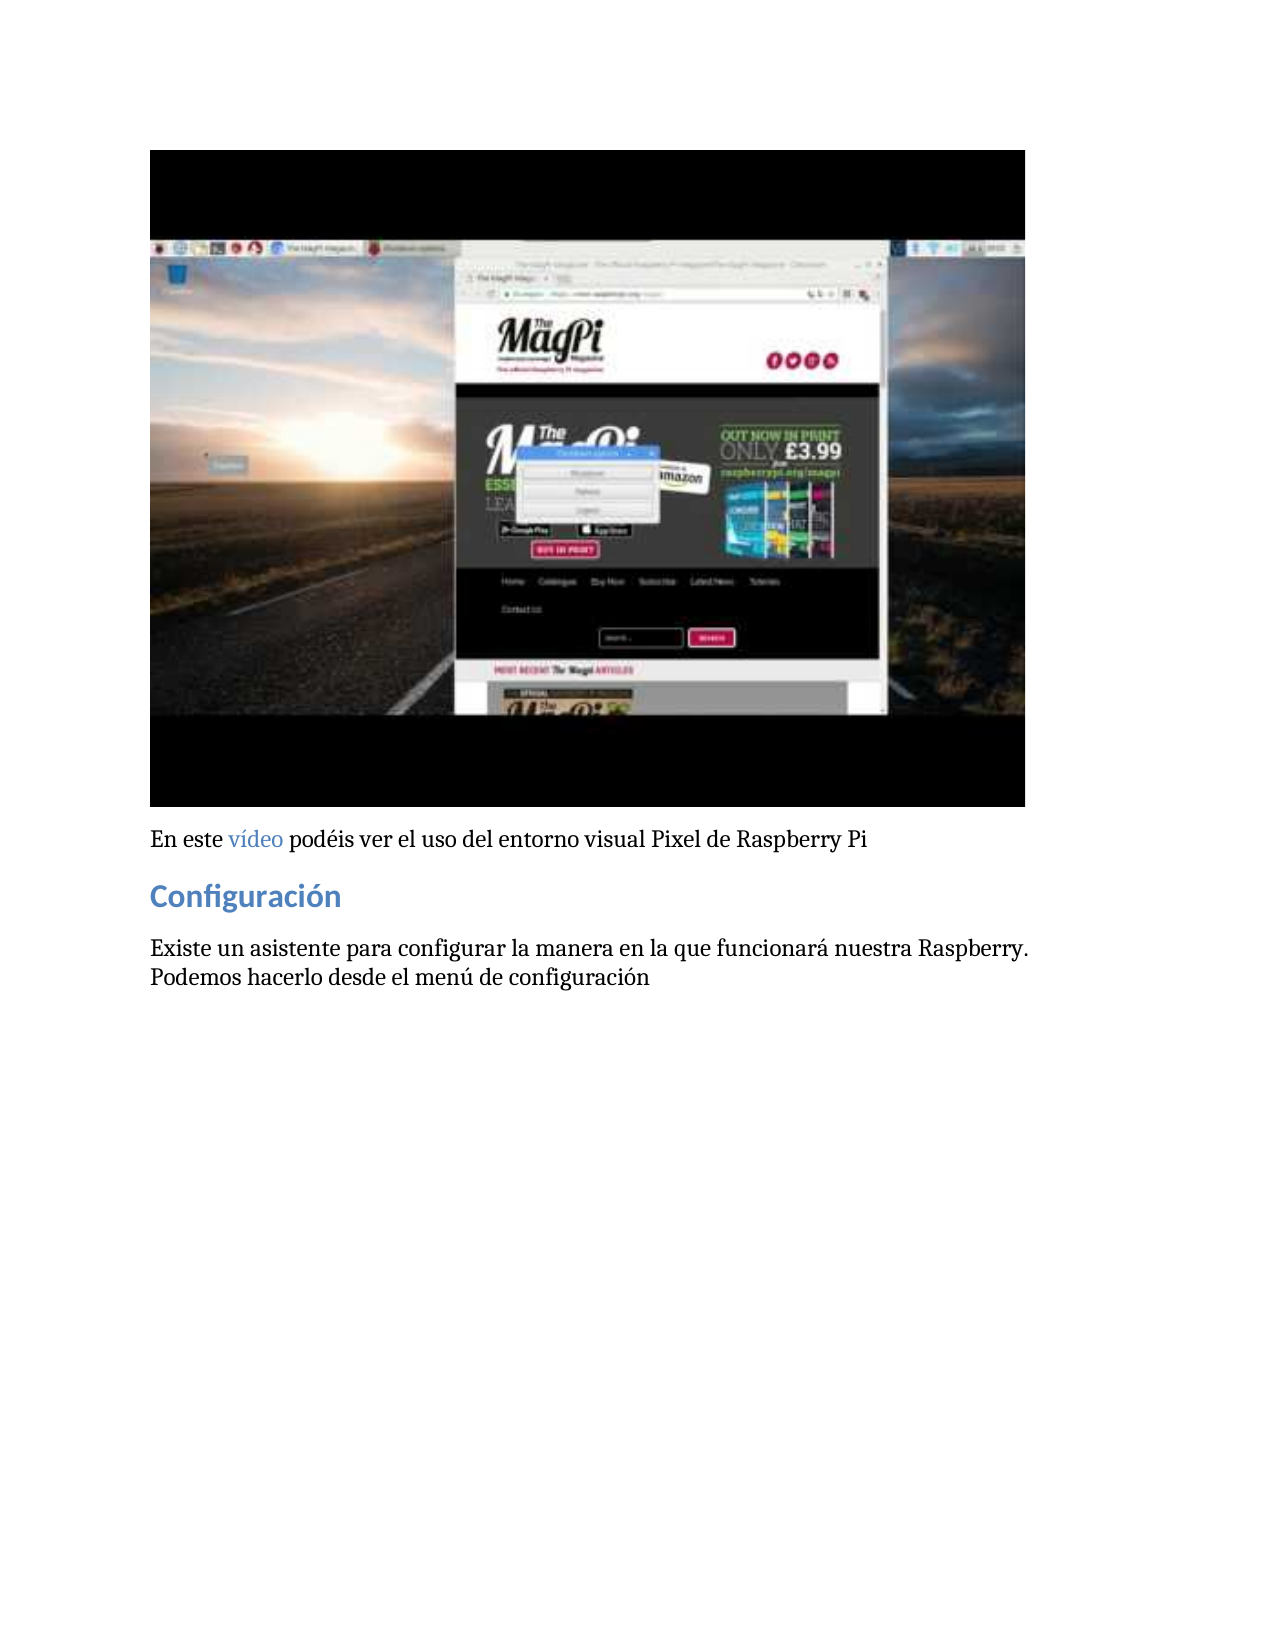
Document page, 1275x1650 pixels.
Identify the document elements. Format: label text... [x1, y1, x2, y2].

text En este vídeo podéis ver el uso del entorno visual Pixel de Raspberry Pi [150, 825, 1125, 854]
text Existe un asistente para configurar la manera en la que funcionará nuestra Raspberry. Podemos hacerlo desde el menú de configuración [150, 934, 1125, 992]
picture [150, 150, 1025, 807]
subtitle Configuración [150, 874, 1125, 915]
